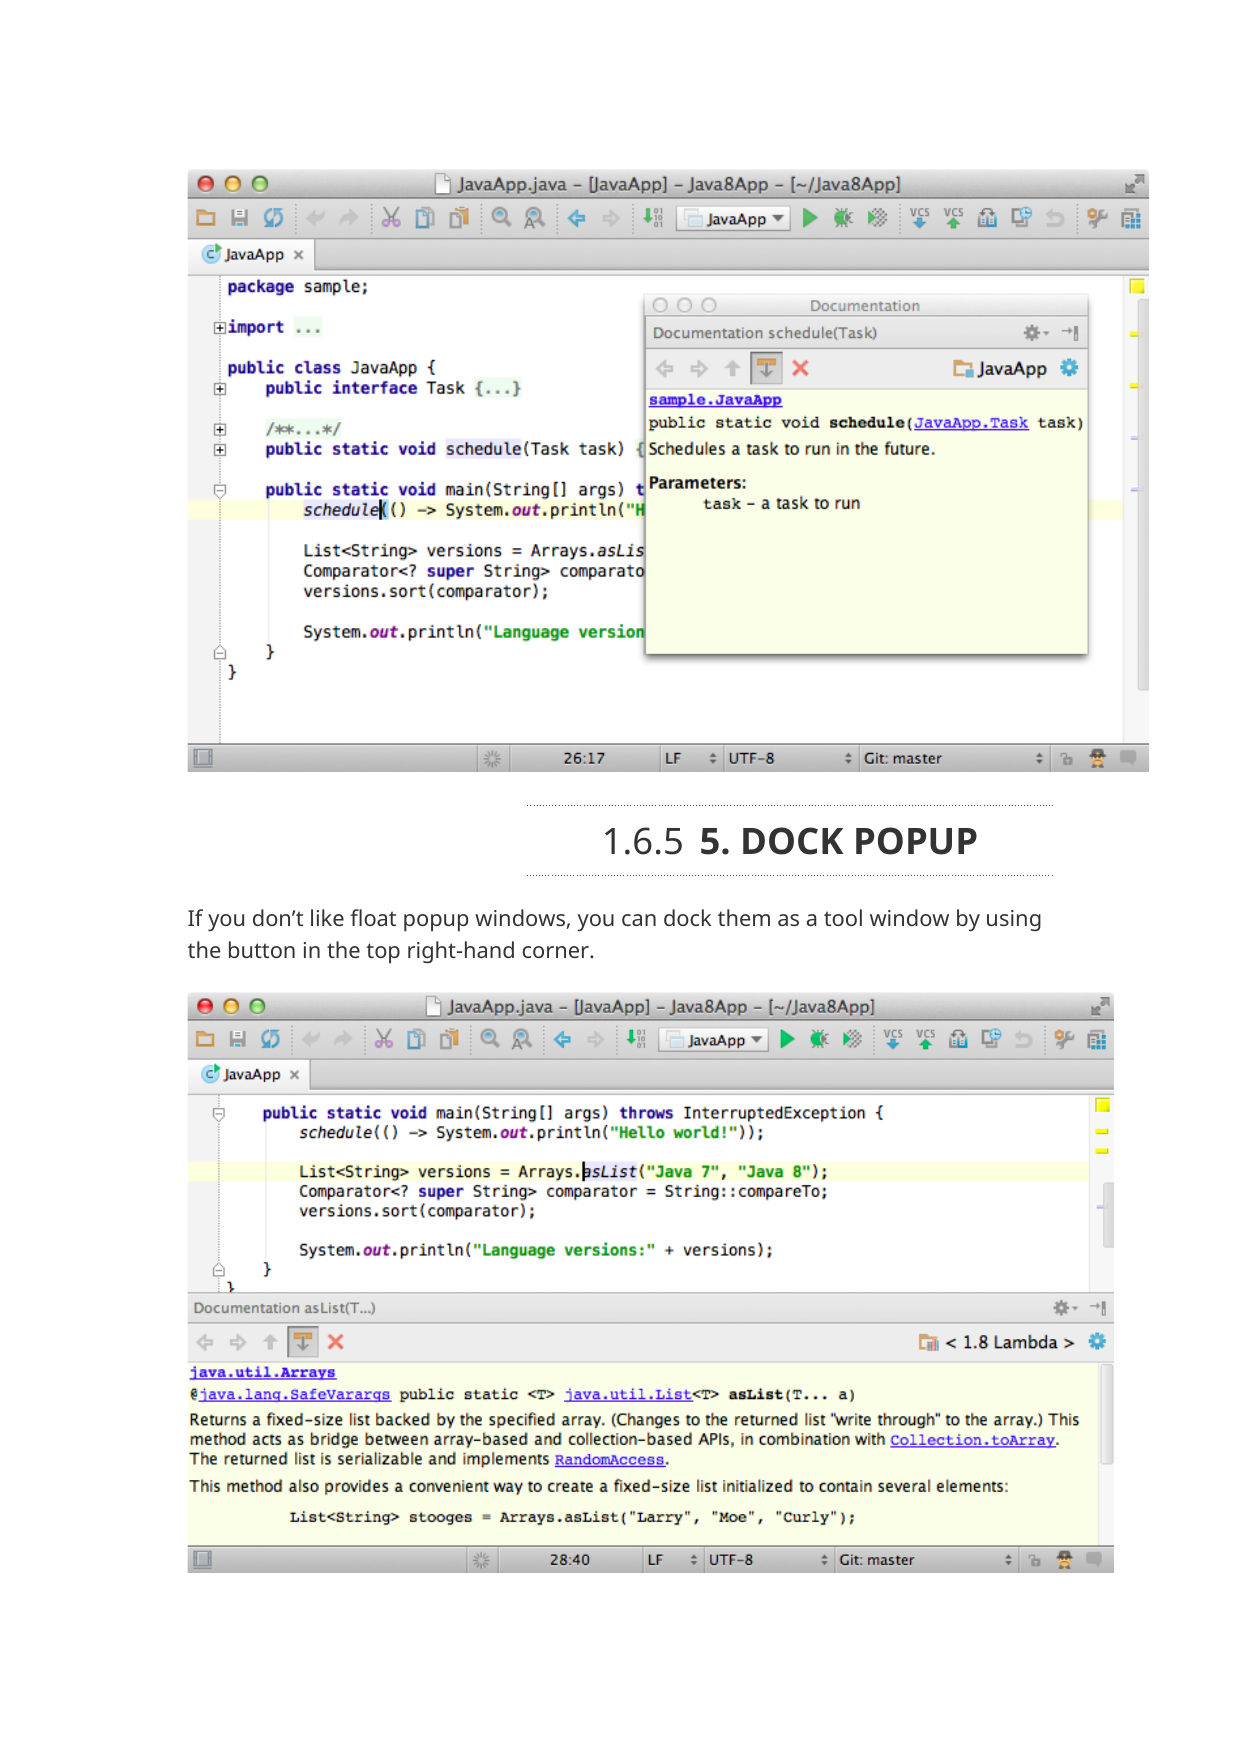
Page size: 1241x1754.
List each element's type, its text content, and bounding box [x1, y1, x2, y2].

picture [187, 992, 1114, 1573]
text If you don’t like float popup windows, you can dock them as a tool window by using the button in the top right-hand corner. [187, 902, 1053, 967]
picture [187, 169, 1150, 772]
subtitle 5. Dock popup [527, 804, 1053, 876]
